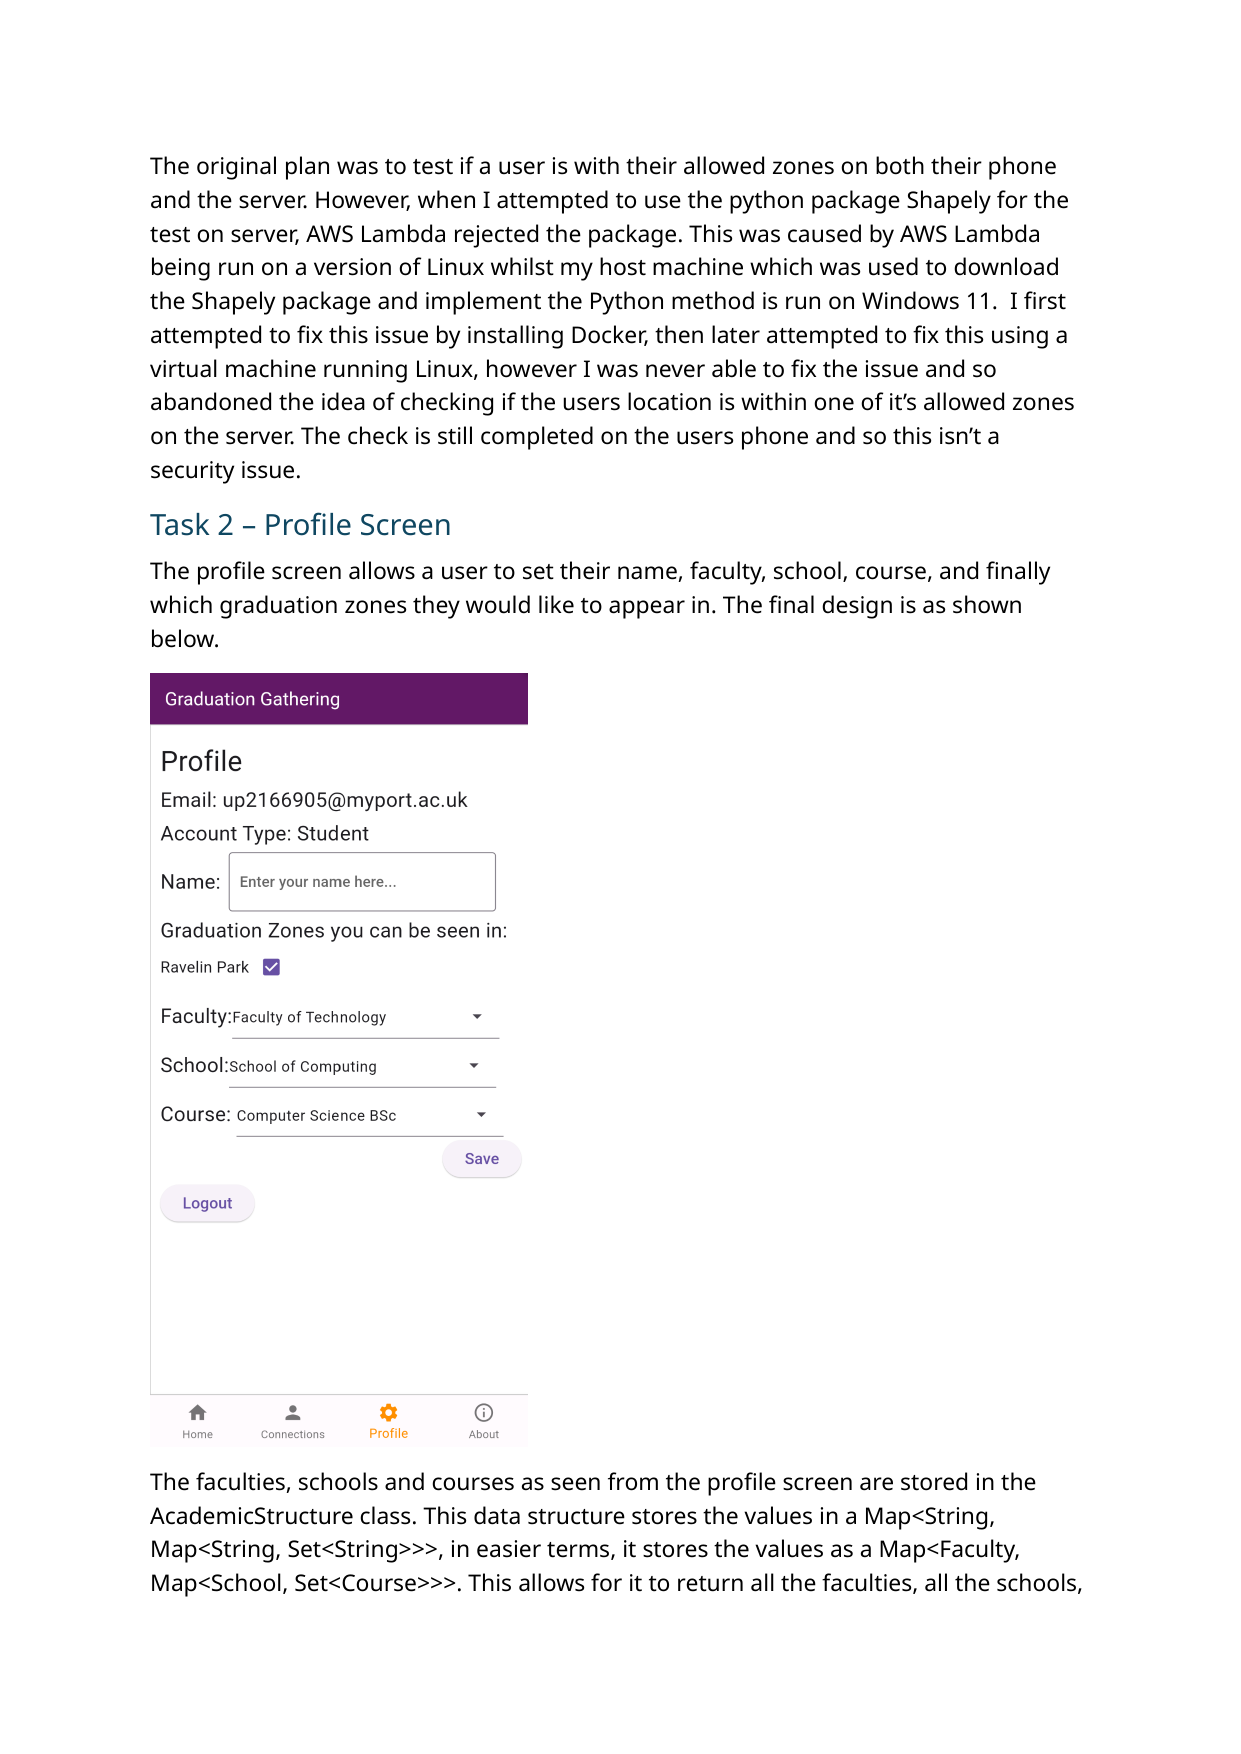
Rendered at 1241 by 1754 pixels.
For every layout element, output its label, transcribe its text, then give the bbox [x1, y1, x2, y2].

text The original plan was to test if a user is with their allowed zones on both their phone and the server. However, when I attempted to use the python package Shapely for the test on server, AWS Lambda rejected the package. This was caused by AWS Lambda being run on a version of Linux whilst my host machine which was used to download the Shapely package and implement the Python method is run on Windows 11. I first attempted to fix this issue by installing Docker, then later attempted to fix this using a virtual machine running Linux, however I was never able to fix the issue and so abandoned the idea of checking if the users location is within one of it’s allowed zones on the server. The check is still completed on the users phone and so this isn’t a security issue. [150, 150, 1090, 485]
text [150, 1466, 1090, 1598]
text The profile screen allows a user to set their name, faculty, school, course, and finally which graduation zones they would like to appear in. The final design is as shown below. [150, 555, 1090, 654]
picture [150, 673, 528, 1447]
subtitle Task 2 – Profile Screen [150, 504, 1090, 544]
